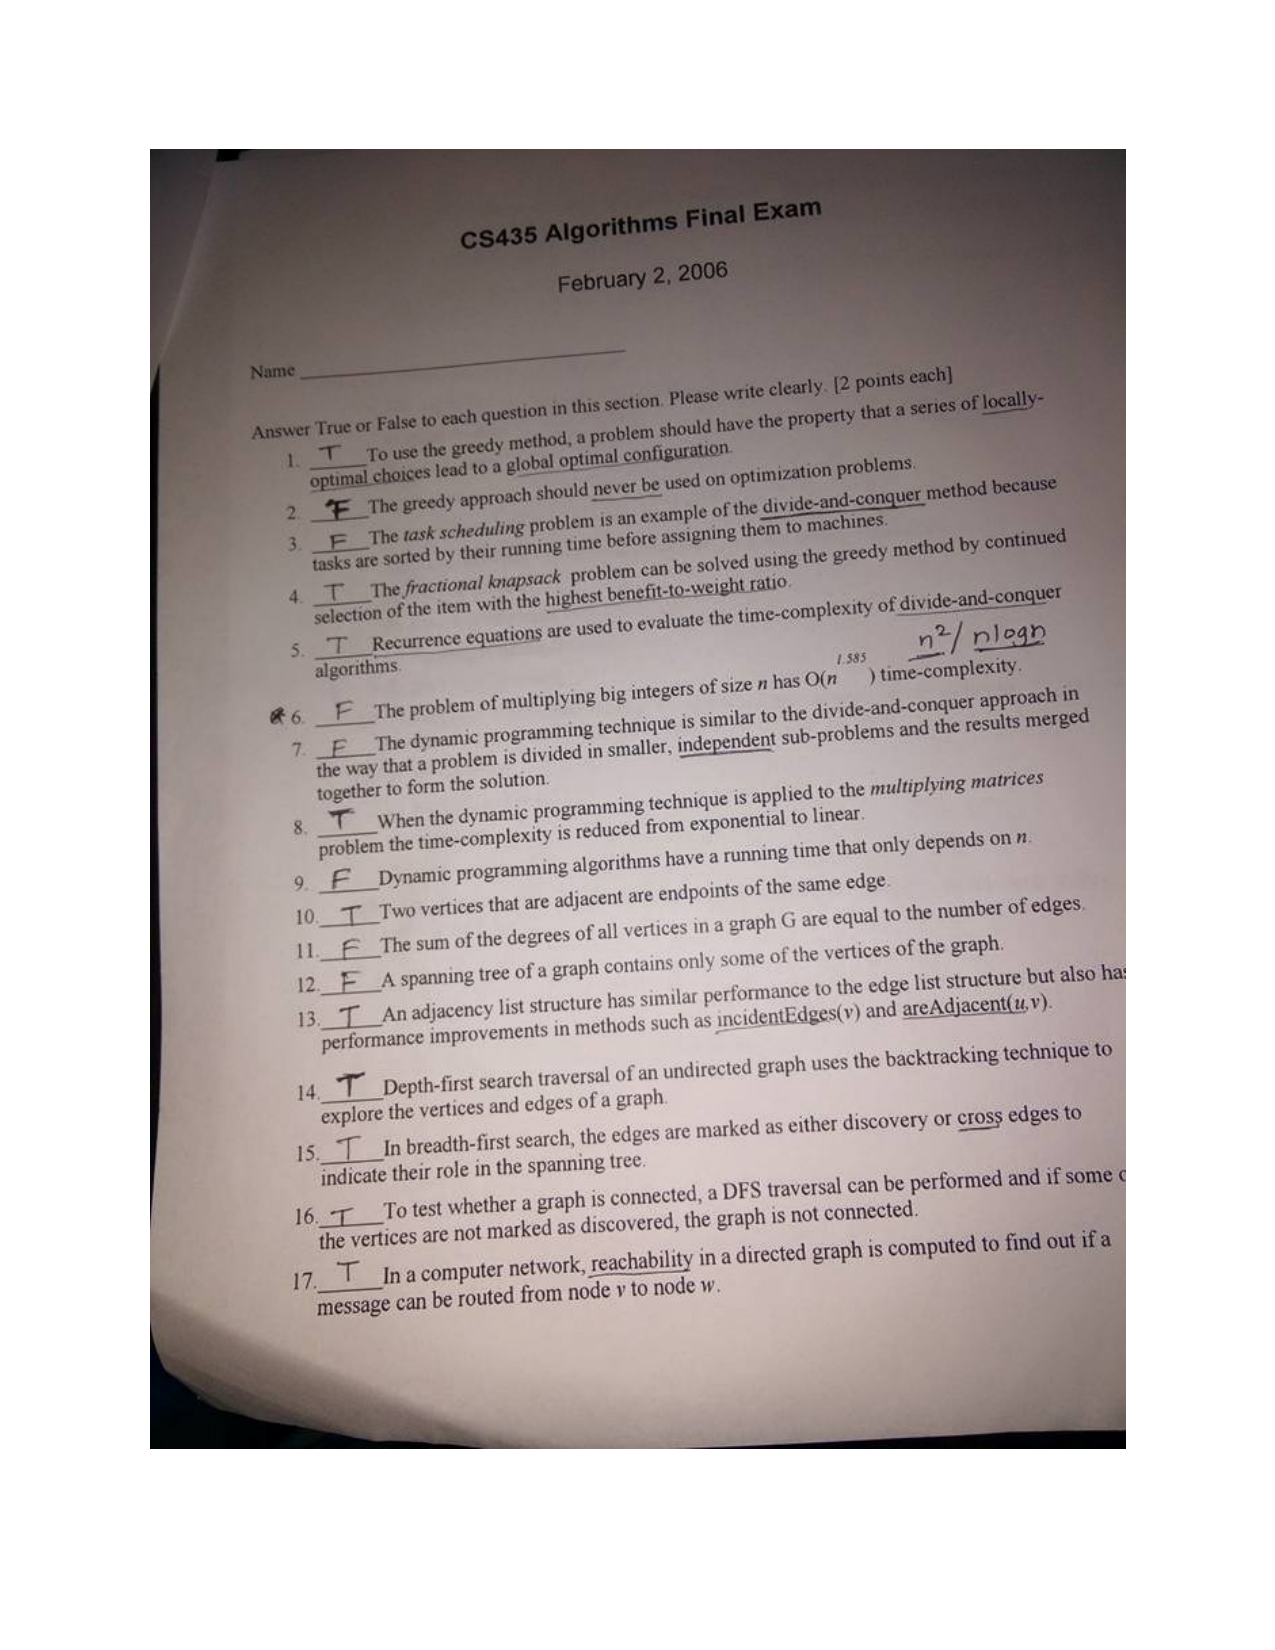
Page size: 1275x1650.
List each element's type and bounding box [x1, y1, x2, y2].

picture [150, 149, 1126, 1449]
